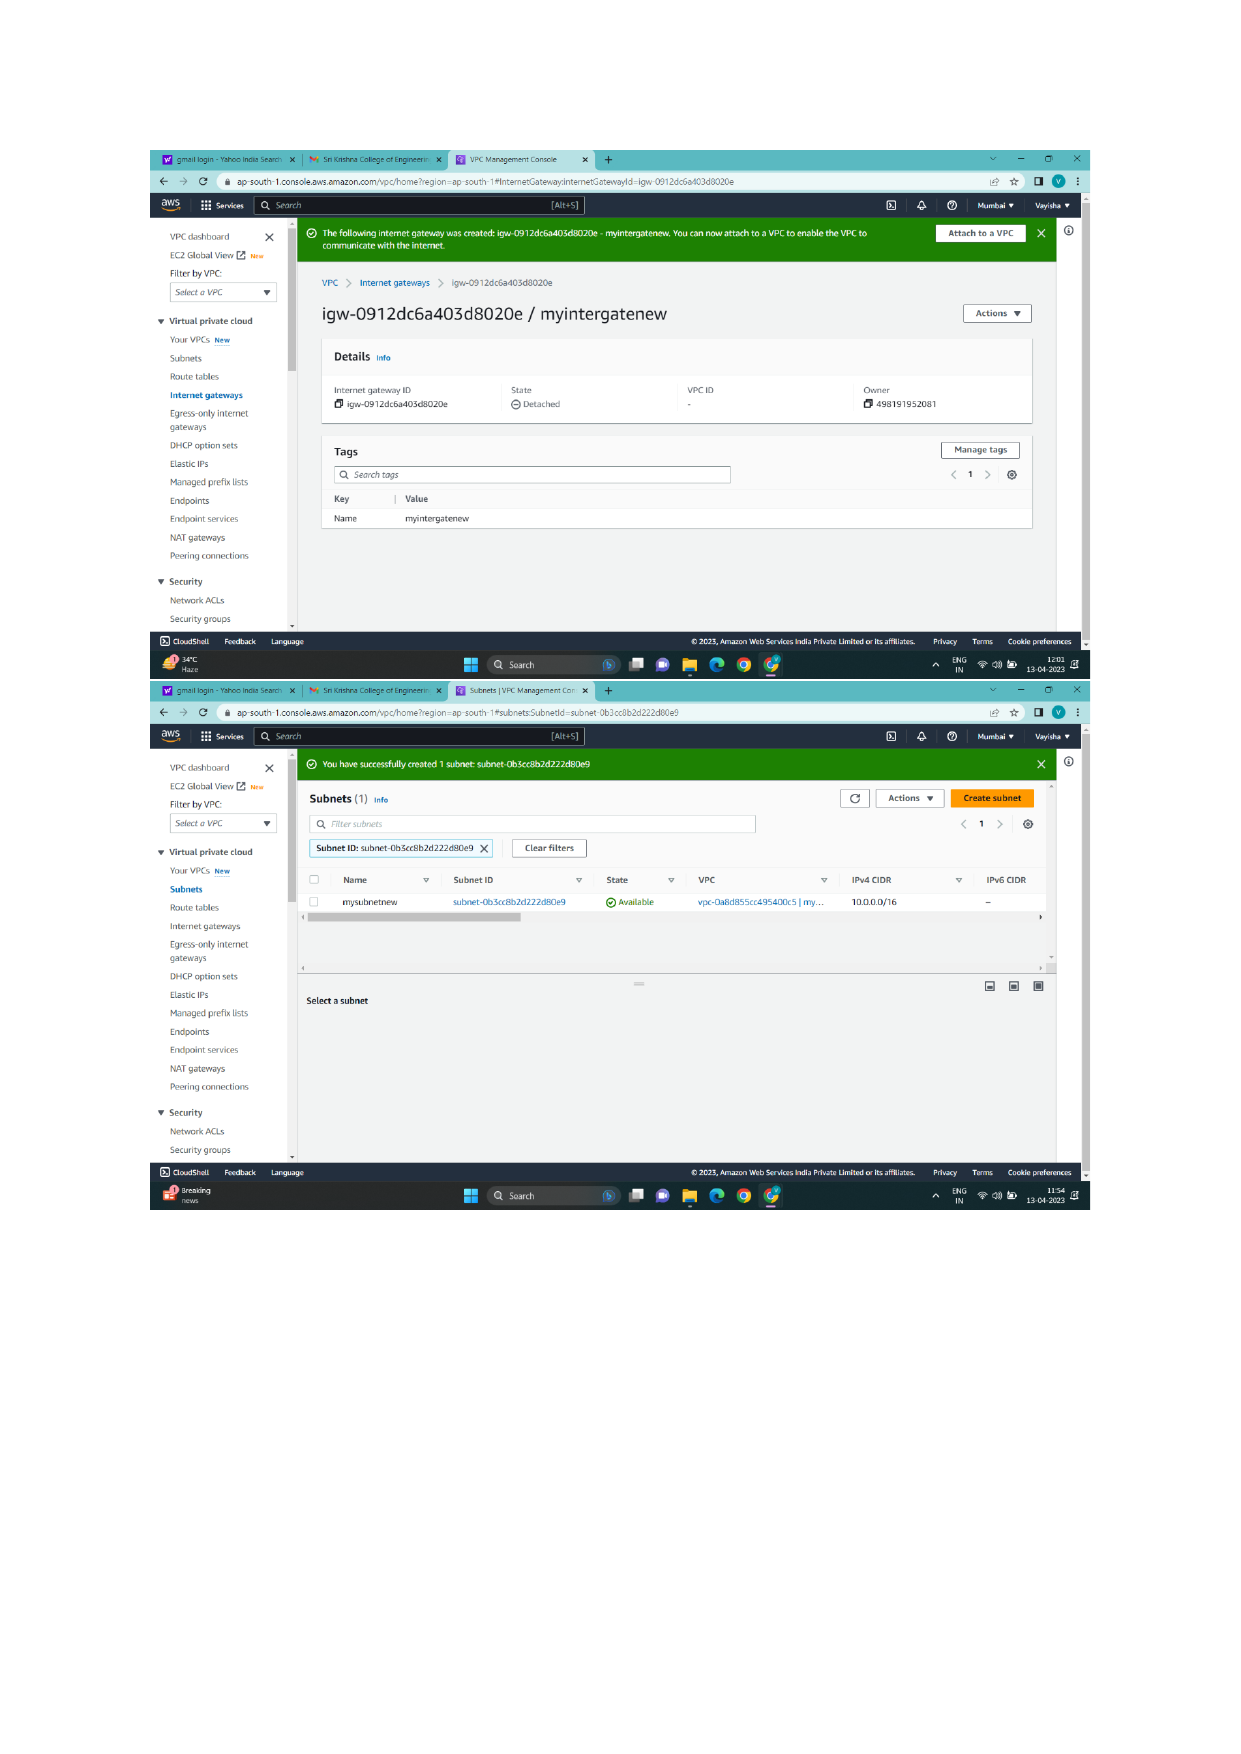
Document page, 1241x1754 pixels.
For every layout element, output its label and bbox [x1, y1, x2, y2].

picture [150, 150, 1091, 679]
picture [150, 681, 1091, 1210]
